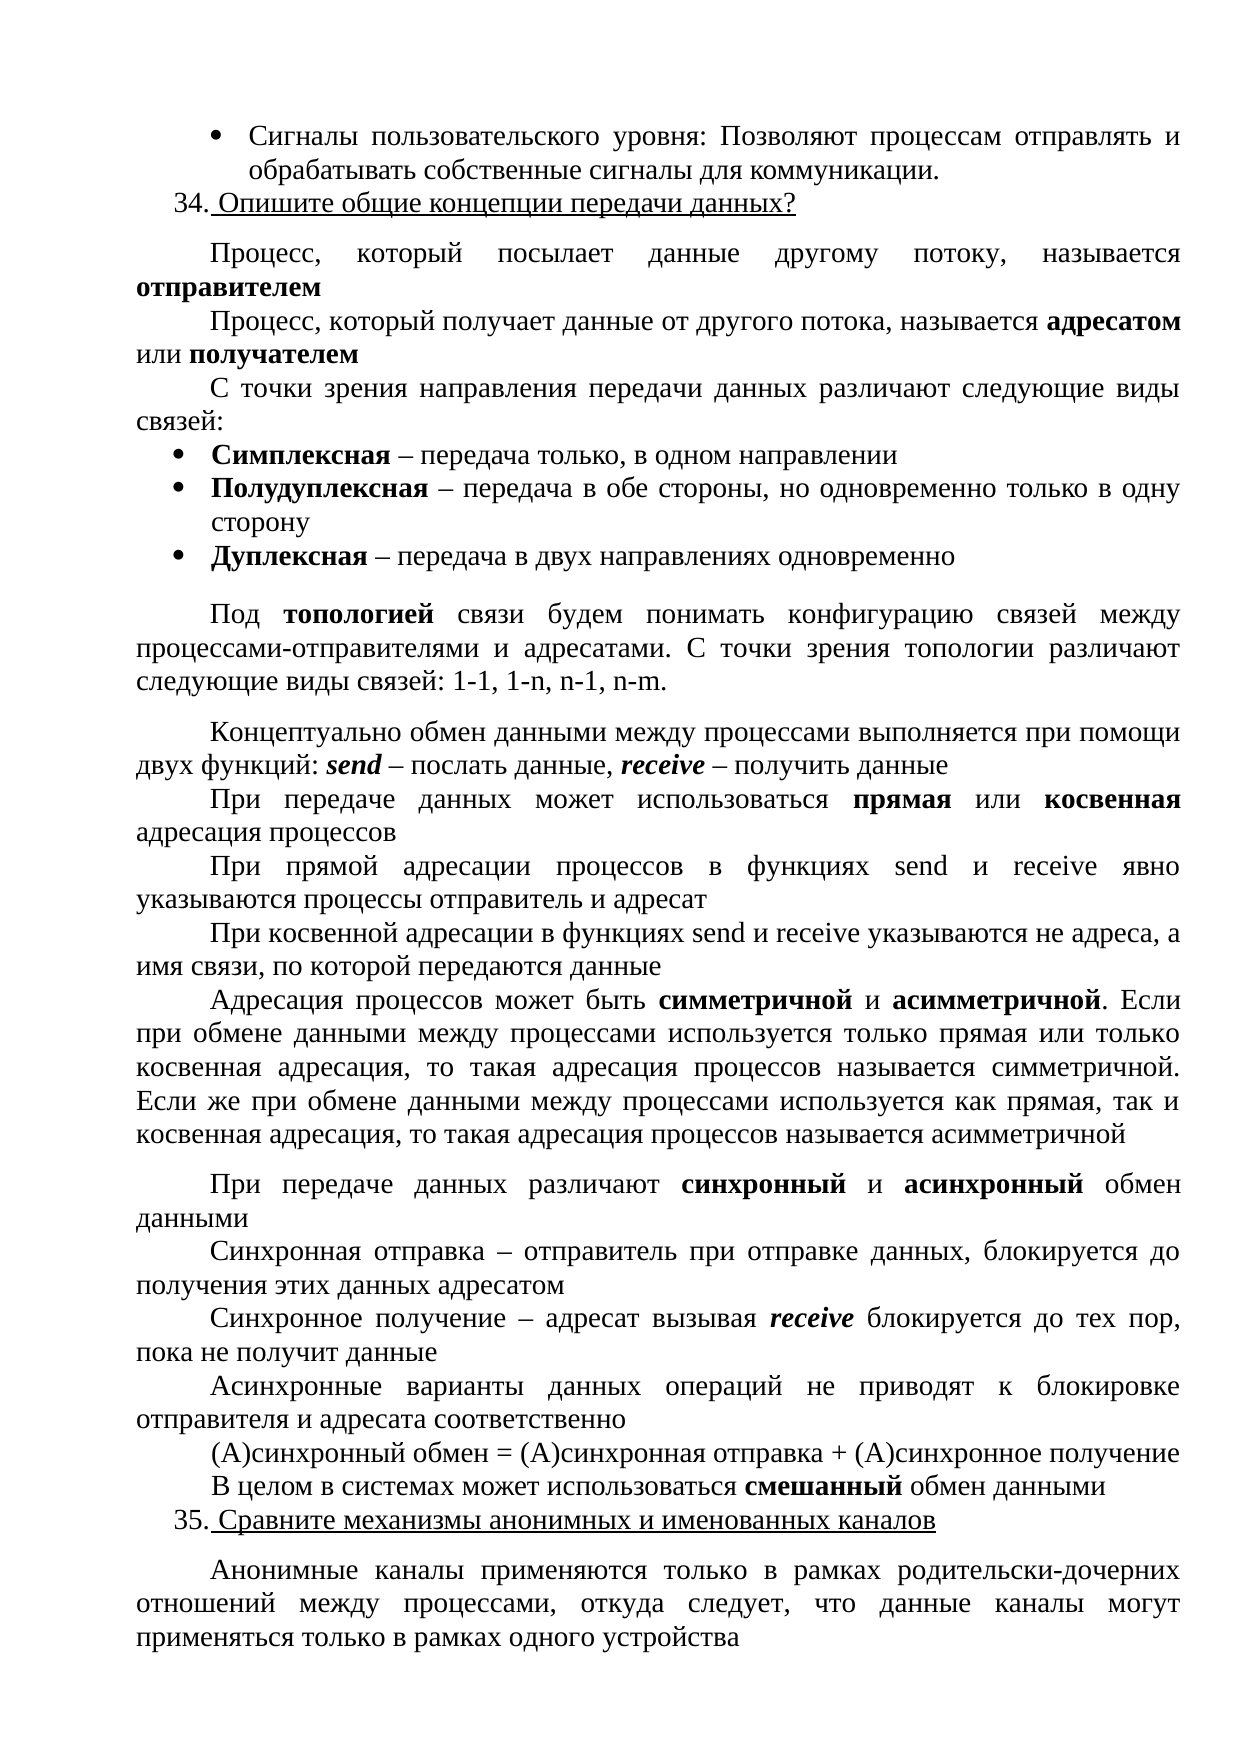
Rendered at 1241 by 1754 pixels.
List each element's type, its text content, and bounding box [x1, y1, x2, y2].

text Синхронная отправка – отправитель при отправке данных, блокируется до получения этих данных адресатом [136, 1233, 1181, 1301]
list Дуплексная – передача в двух направлениях одновременно [173, 538, 1181, 571]
list Полудуплексная – передача в обе стороны, но одновременно только в одну сторону [173, 471, 1181, 538]
list В целом в системах может использоваться смешанный обмен данными [211, 1468, 1181, 1502]
list (А)синхронный обмен = (А)синхронная отправка + (А)синхронное получение [211, 1435, 1181, 1468]
text При прямой адресации процессов в функциях send и receive явно указываются процессы отправитель и адресат [136, 848, 1181, 915]
text При передаче данных может использоваться прямая или косвенная адресация процессов [136, 781, 1181, 848]
list Сигналы пользовательского уровня: Позволяют процессам отправлять и обрабатывать собственные сигналы для коммуникации. [211, 118, 1181, 185]
text Процесс, который посылает данные другому потоку, называется отправителем [136, 236, 1181, 303]
text При передаче данных различают синхронный и асинхронный обмен данными [136, 1166, 1181, 1233]
text Асинхронные варианты данных операций не приводят к блокировке отправителя и адресата соответственно [136, 1368, 1181, 1435]
text Адресация процессов может быть симметричной и асимметричной. Если при обмене данными между процессами используется только прямая или только косвенная адресация, то такая адресация процессов называется симметричной. Если же при обмене данными между процессами используется как прямая, так и косвенная адресация, то такая адресация процессов называется асимметричной [136, 982, 1181, 1150]
text Процесс, который получает данные от другого потока, называется адресатом или получателем [136, 303, 1181, 370]
list Опишите общие концепции передачи данных? [173, 185, 1181, 219]
list Симплексная – передача только, в одном направлении [173, 437, 1181, 471]
list Сравните механизмы анонимных и именованных каналов [173, 1502, 1181, 1535]
text Синхронное получение – адресат вызывая receive блокируется до тех пор, пока не получит данные [136, 1301, 1181, 1368]
text При косвенной адресации в функциях send и receive указываются не адреса, а имя связи, по которой передаются данные [136, 915, 1181, 982]
text С точки зрения направления передачи данных различают следующие виды связей: [136, 370, 1181, 437]
text Под топологией связи будем понимать конфигурацию связей между процессами-отправителями и адресатами. С точки зрения топологии различают следующие виды связей: 1-1, 1-n, n-1, n-m. [136, 596, 1181, 697]
text Анонимные каналы применяются только в рамках родительски-дочерних отношений между процессами, откуда следует, что данные каналы могут применяться только в рамках одного устройства [136, 1552, 1181, 1653]
text Концептуально обмен данными между процессами выполняется при помощи двух функций: send – послать данные, receive – получить данные [136, 714, 1181, 781]
